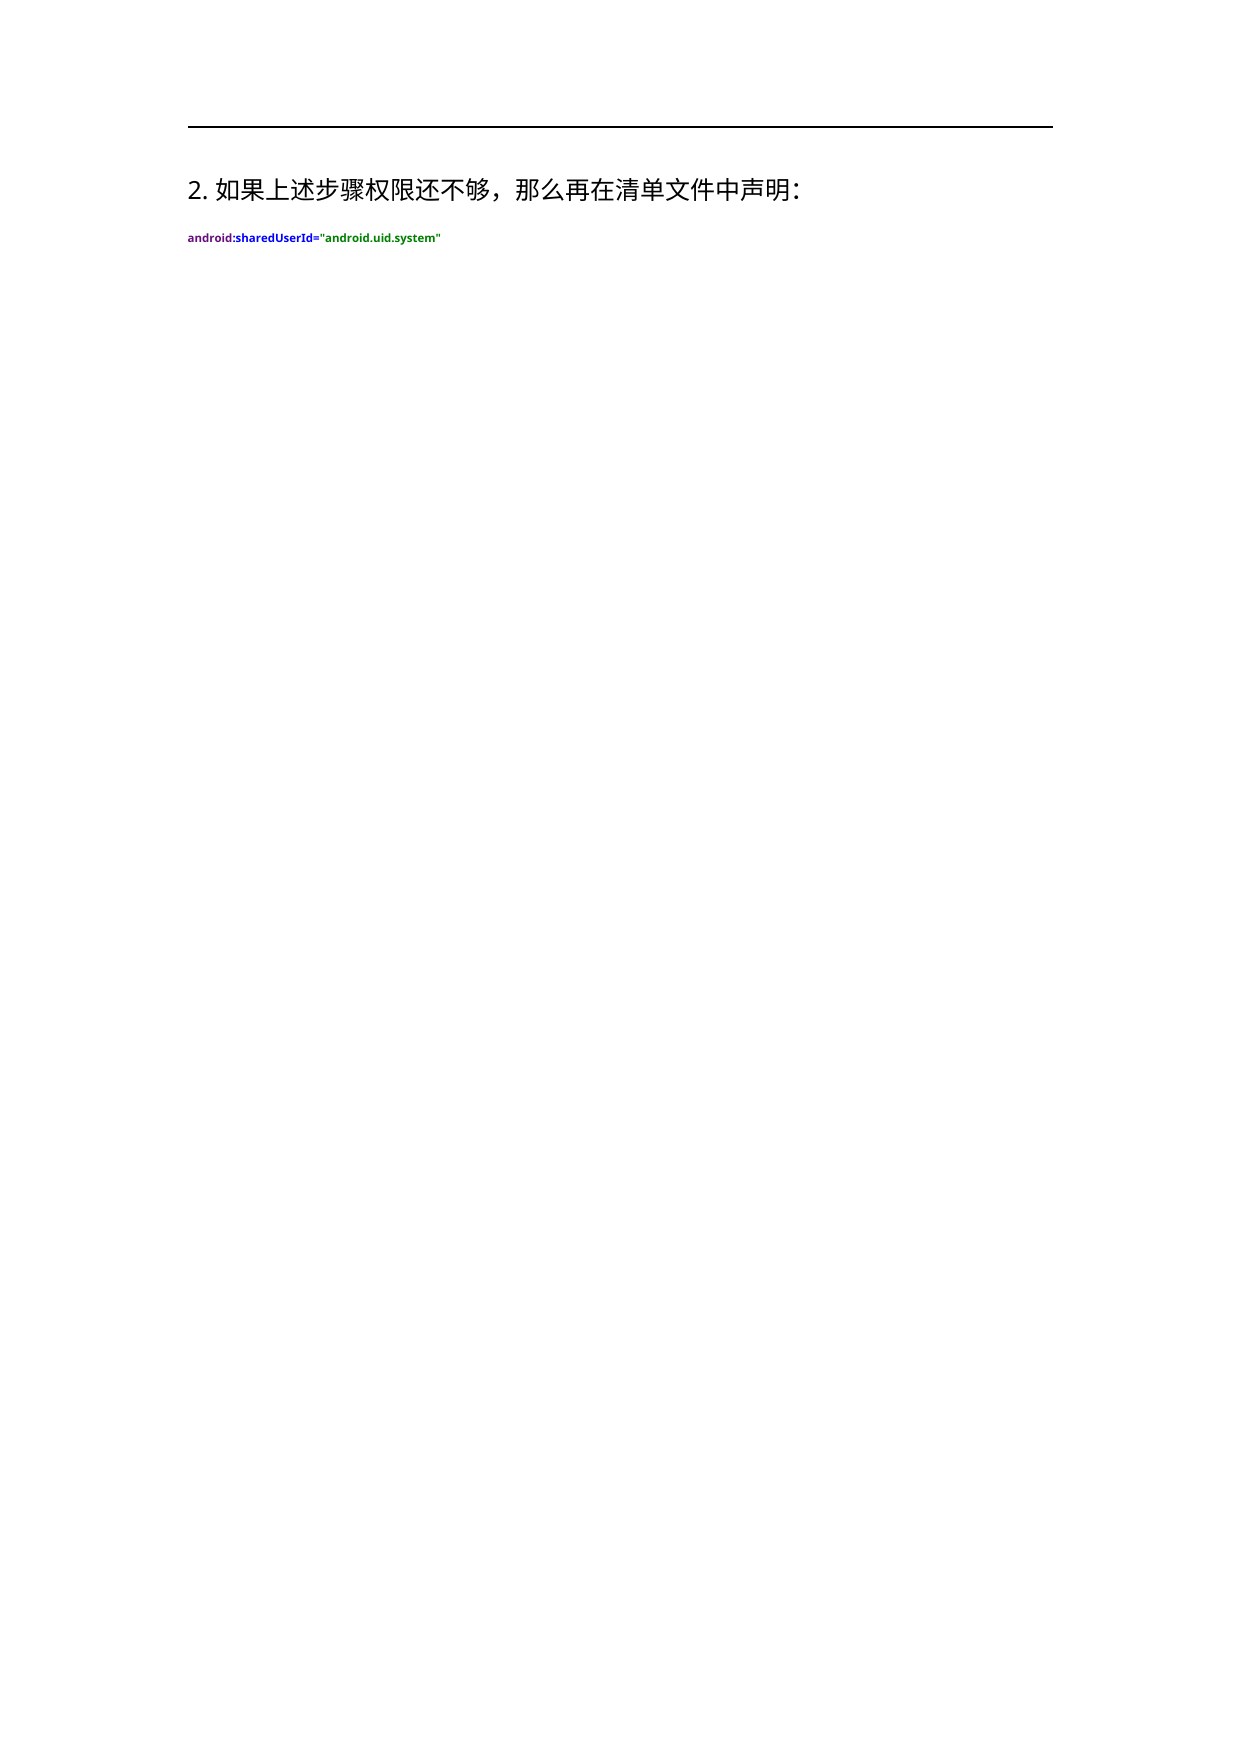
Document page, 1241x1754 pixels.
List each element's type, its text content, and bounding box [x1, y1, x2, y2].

text 2. 如果上述步骤权限还不够，那么再在清单文件中声明：android:sharedUserId="android.uid.system" [187, 156, 1053, 254]
